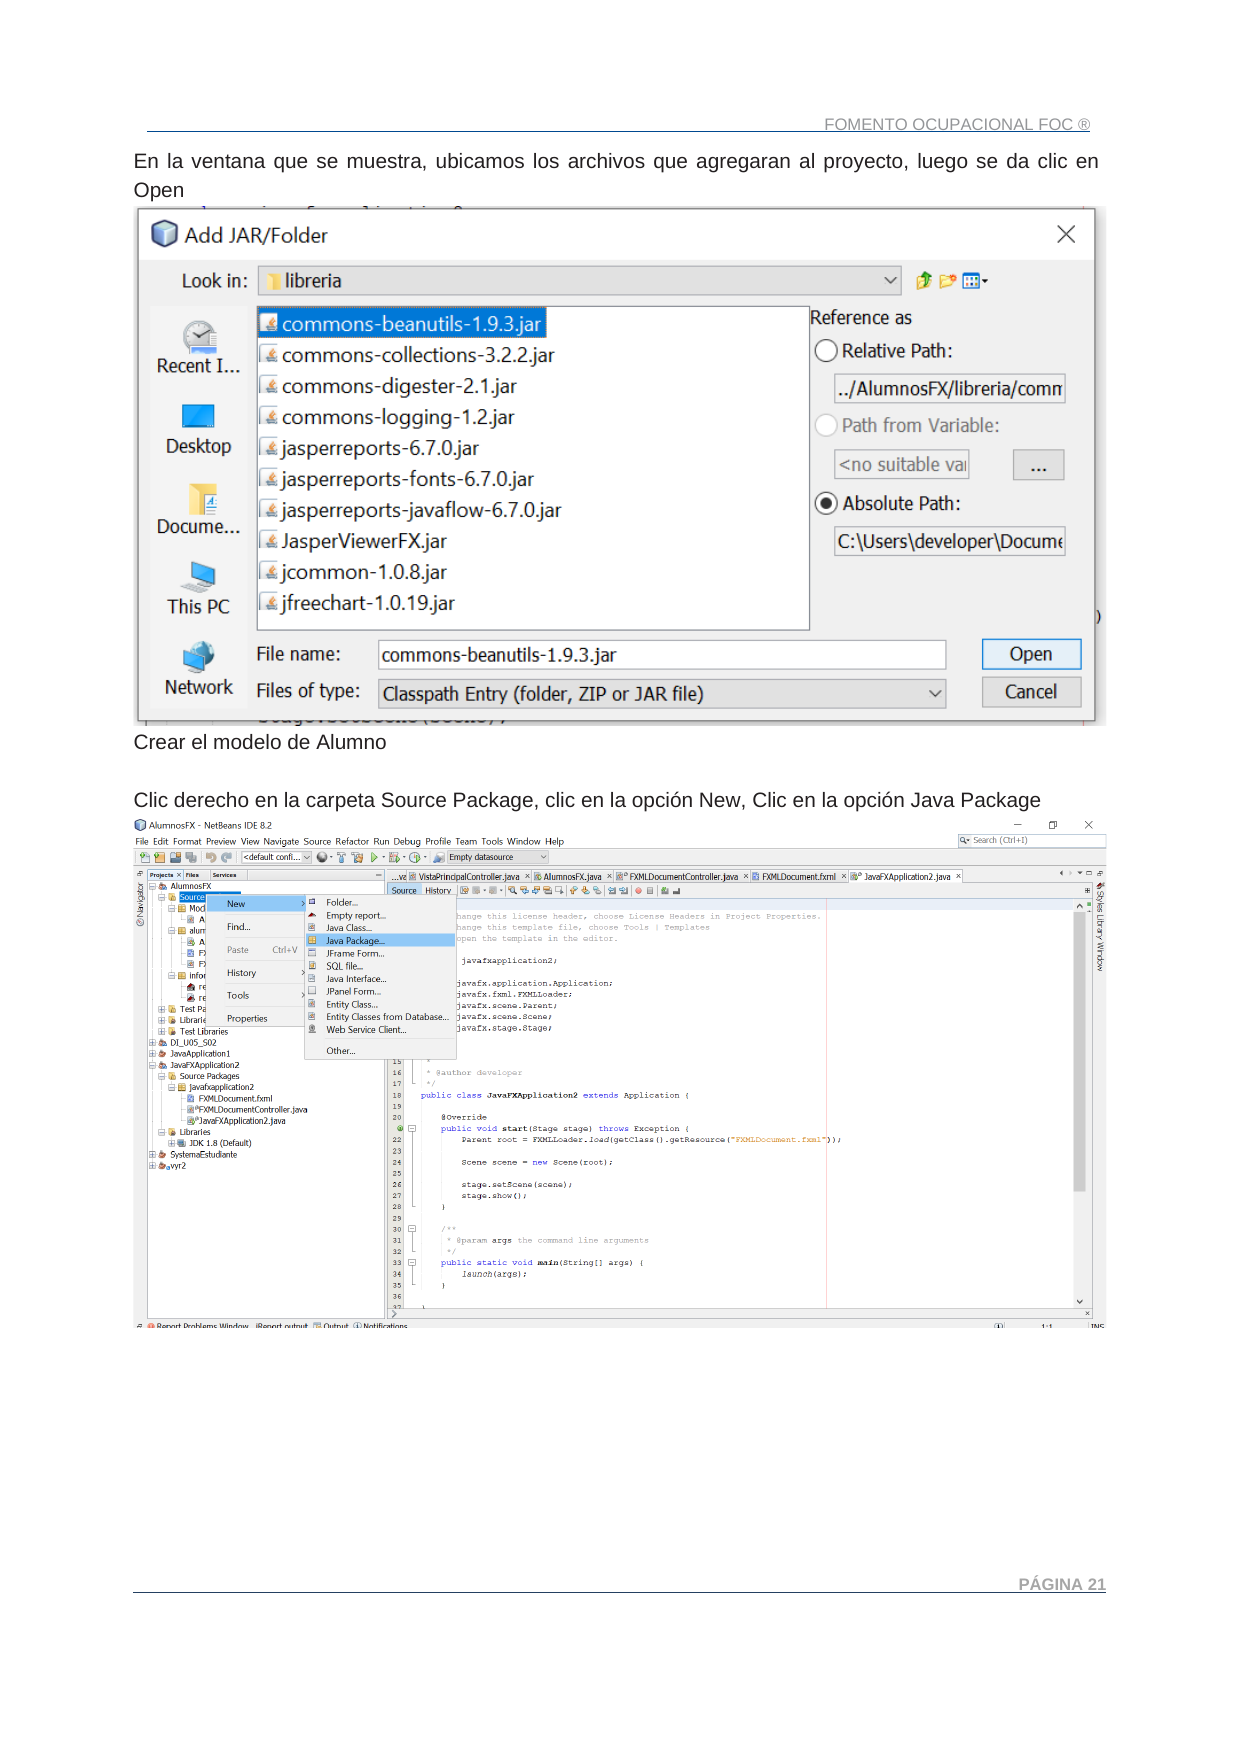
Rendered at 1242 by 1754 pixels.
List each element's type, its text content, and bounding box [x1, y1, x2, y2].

text Clic derecho en la carpeta Source Package, clic en la opción New, Clic en la opción Java Package [133, 788, 1101, 812]
picture [133, 206, 1107, 726]
text En la ventana que se muestra, ubicamos los archivos que agregaran al proyecto, luego se da clic en Open [133, 149, 1101, 202]
picture [133, 817, 1107, 1328]
text Crear el modelo de Alumno [133, 730, 1101, 754]
